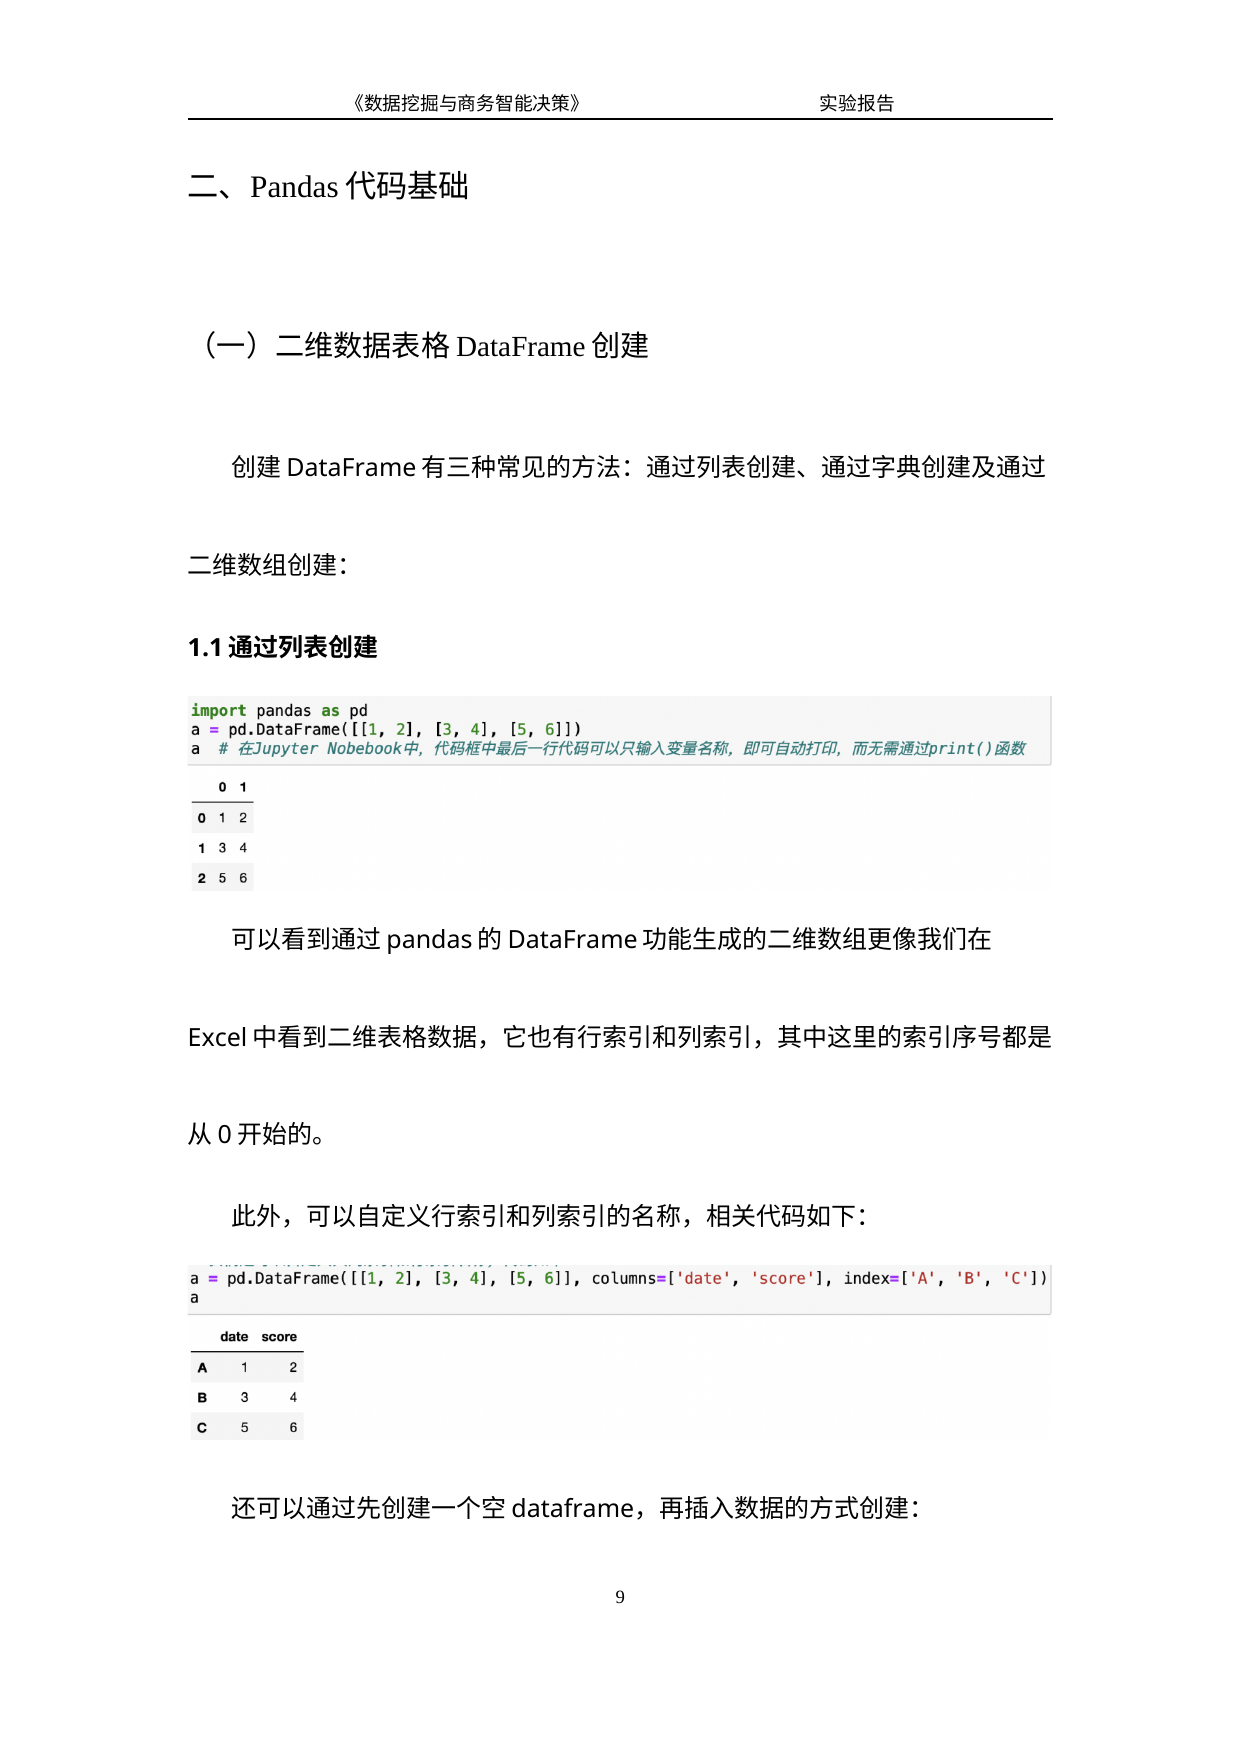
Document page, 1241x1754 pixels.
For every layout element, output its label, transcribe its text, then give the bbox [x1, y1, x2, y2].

text 1.1通过列表创建 [187, 614, 1053, 679]
text 此外，可以自定义行索引和列索引的名称，相关代码如下： [187, 1183, 1053, 1248]
text 可以看到通过pandas的DataFrame功能生成的二维数组更像我们在Excel中看到二维表格数据，它也有行索引和列索引，其中这里的索引序号都是从0开始的。 [187, 905, 1053, 1165]
picture [187, 696, 1053, 891]
text 还可以通过先创建一个空dataframe，再插入数据的方式创建： [187, 1475, 1053, 1540]
subtitle Pandas代码基础 [187, 153, 1053, 218]
subtitle 二维数据表格DataFrame创建 [187, 312, 1053, 377]
text 创建DataFrame有三种常见的方法：通过列表创建、通过字典创建及通过二维数组创建： [187, 433, 1053, 596]
picture [187, 1265, 1053, 1440]
